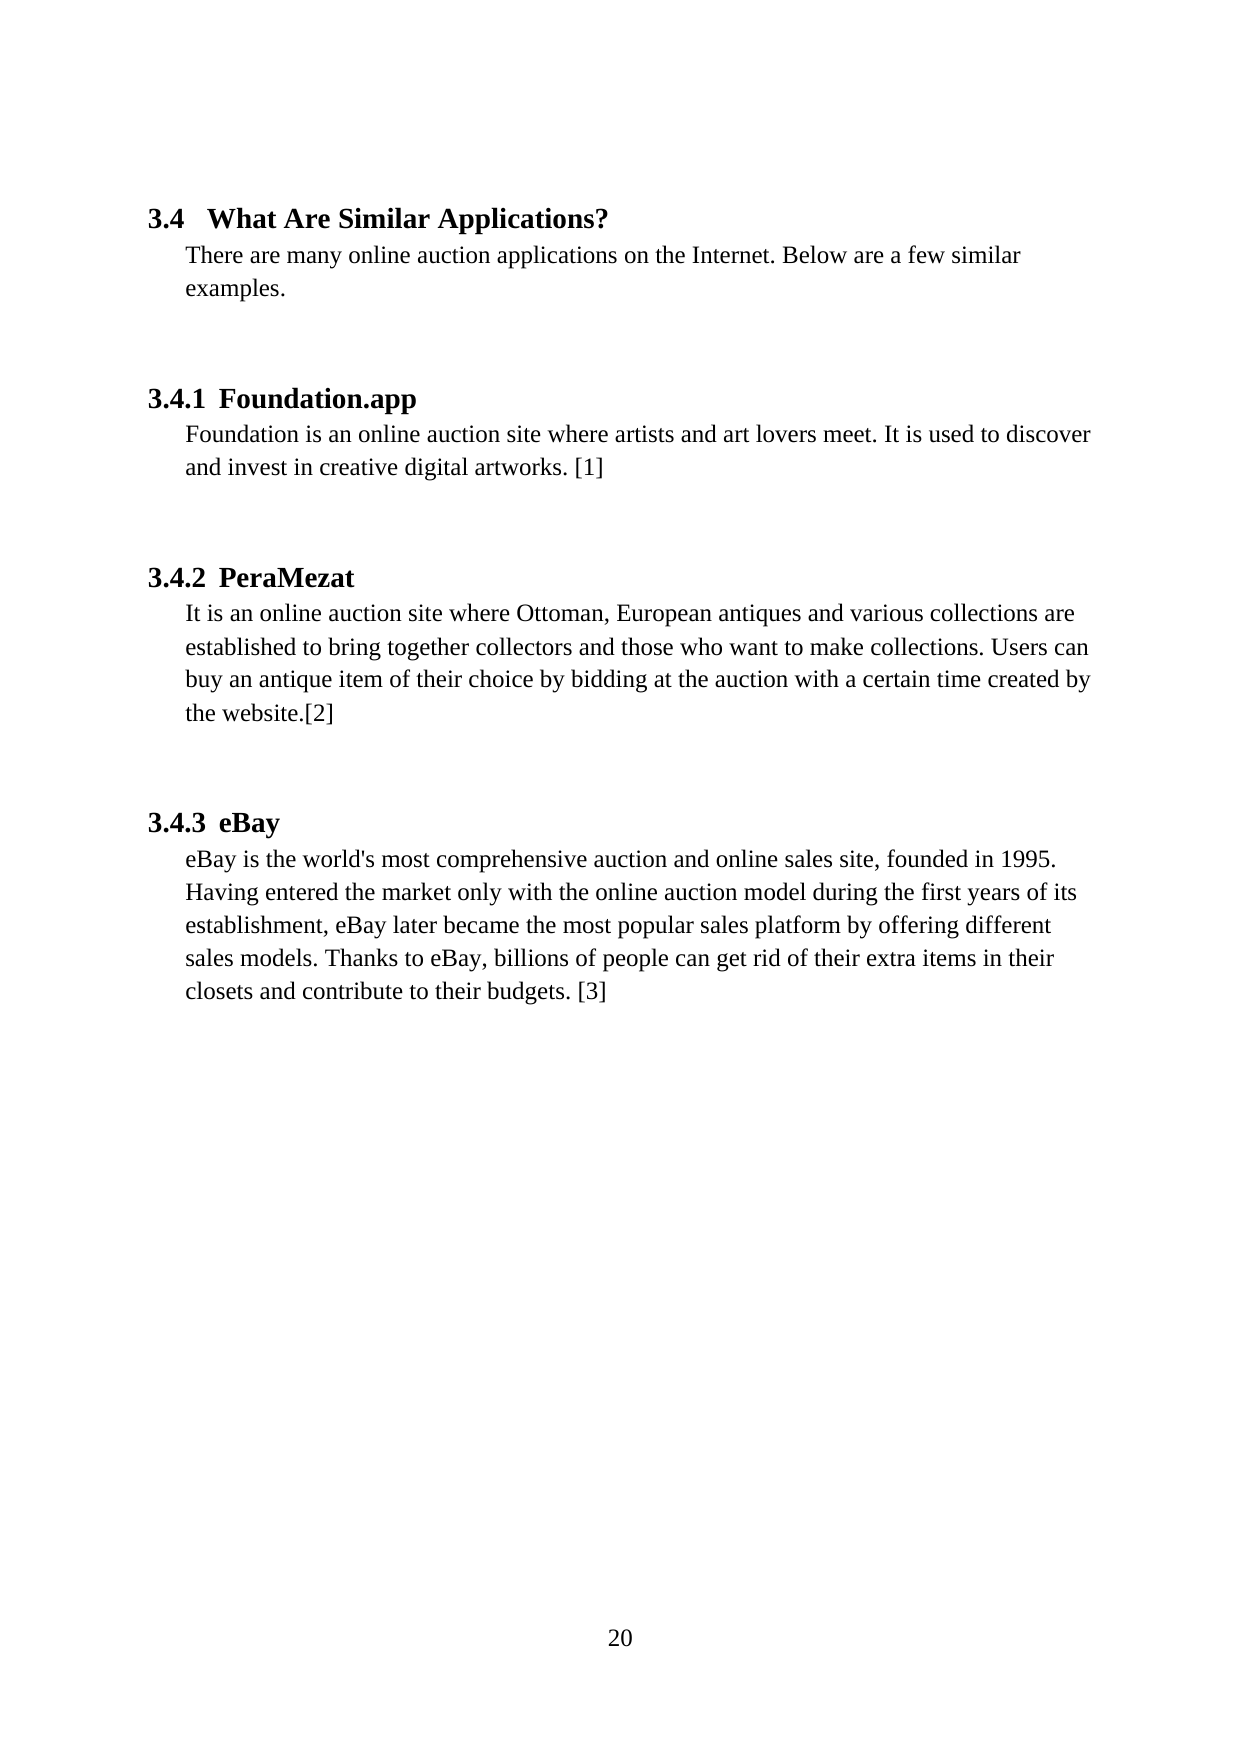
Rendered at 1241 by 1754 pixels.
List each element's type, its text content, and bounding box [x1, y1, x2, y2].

subtitle eBay [148, 805, 1093, 839]
text There are many online auction applications on the Internet. Below are a few similar examples. [185, 240, 1093, 302]
text It is an online auction site where Ottoman, European antiques and various collections are established to bring together collectors and those who want to make collections. Users can buy an antique item of their choice by bidding at the auction with a certain time created by the website.[2] [185, 598, 1093, 726]
subtitle What Are Similar Applications? [148, 201, 1093, 235]
text Foundation is an online auction site where artists and art lovers meet. It is used to discover and invest in creative digital artworks. [1] [185, 419, 1093, 481]
subtitle PeraMezat [148, 560, 1093, 593]
subtitle Foundation.app [148, 381, 1093, 414]
text eBay is the world's most comprehensive auction and online sales site, founded in 1995. Having entered the market only with the online auction model during the first years of its establishment, eBay later became the most popular sales platform by offering different sales models. Thanks to eBay, billions of people can get rid of their extra items in their closets and contribute to their budgets. [3] [185, 844, 1093, 1005]
